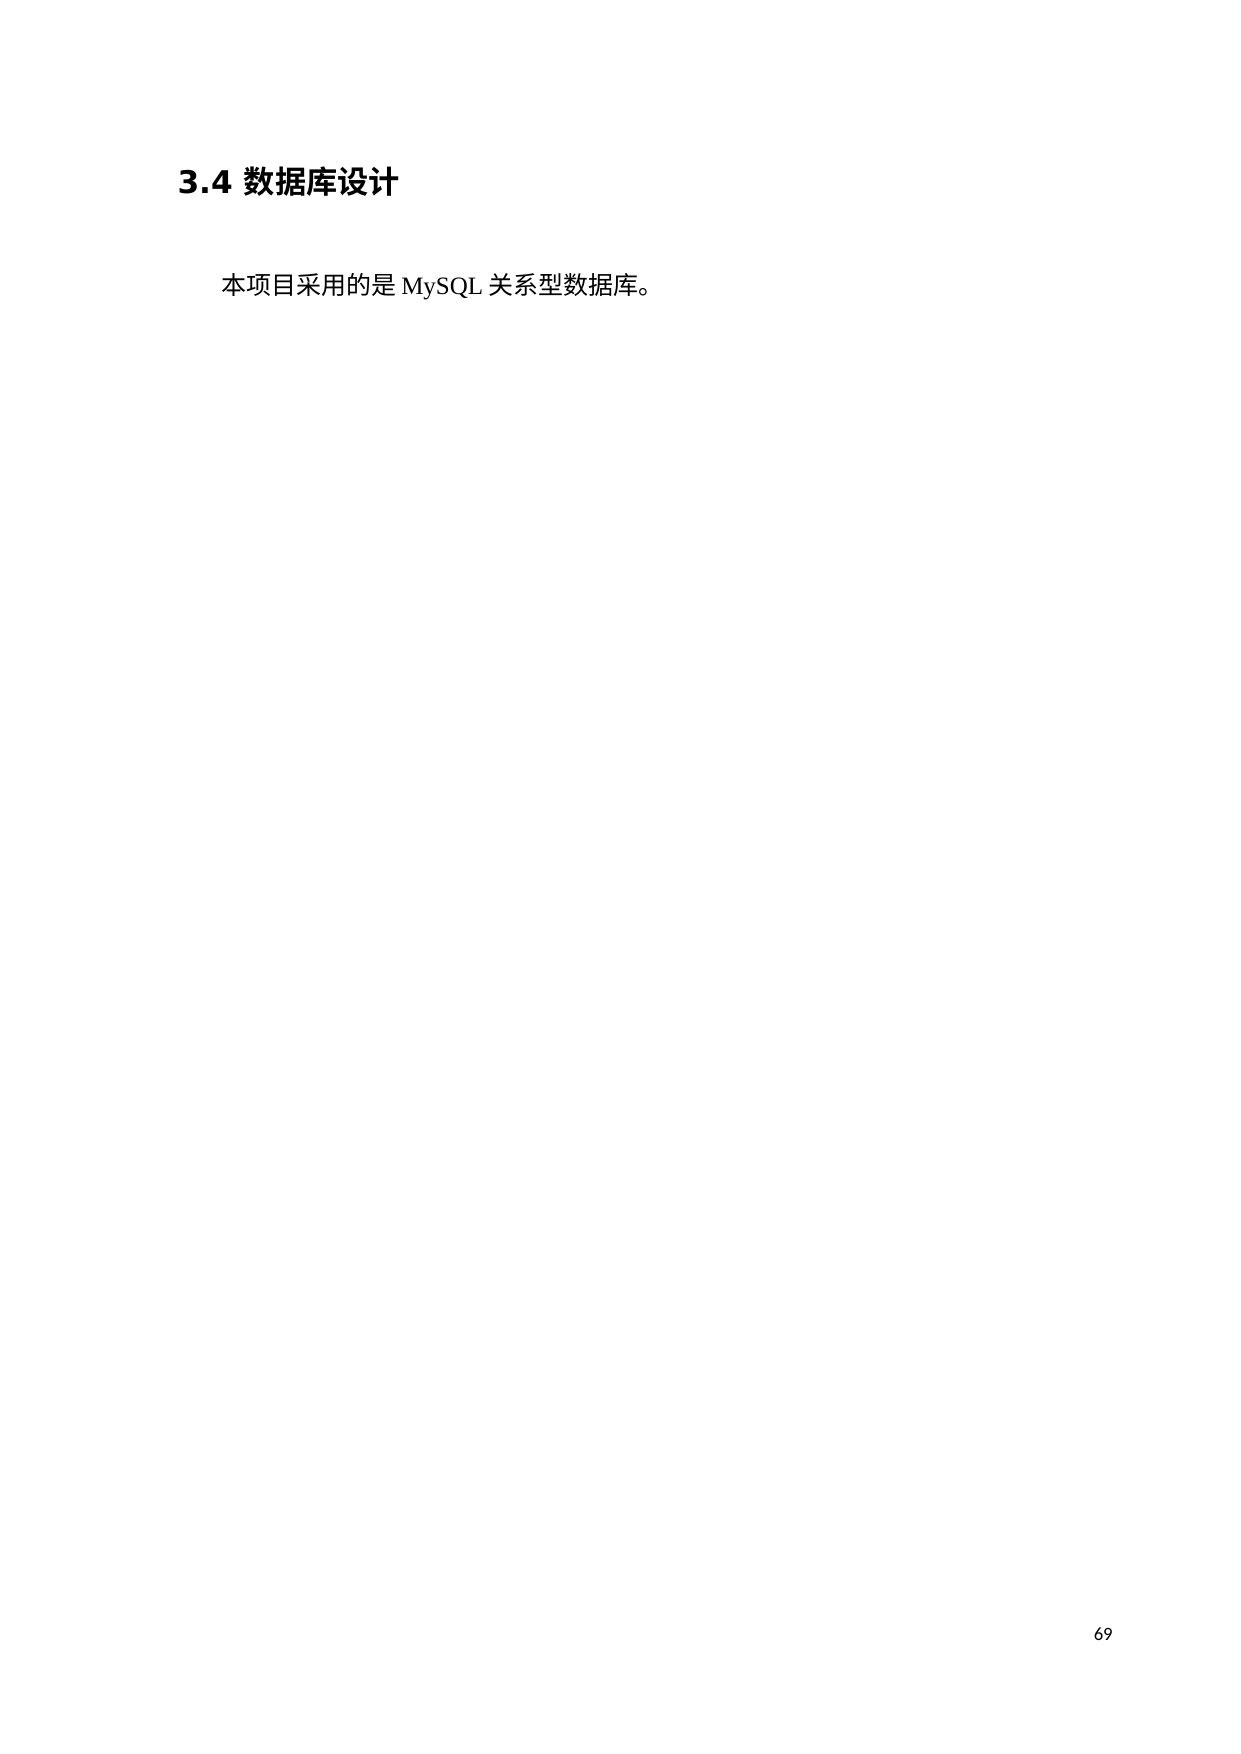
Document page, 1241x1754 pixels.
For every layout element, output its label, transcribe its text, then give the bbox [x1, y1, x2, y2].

text 本项目采用的是MySQL关系型数据库。 [177, 251, 1122, 316]
subtitle 数据库设计 [177, 148, 1122, 213]
